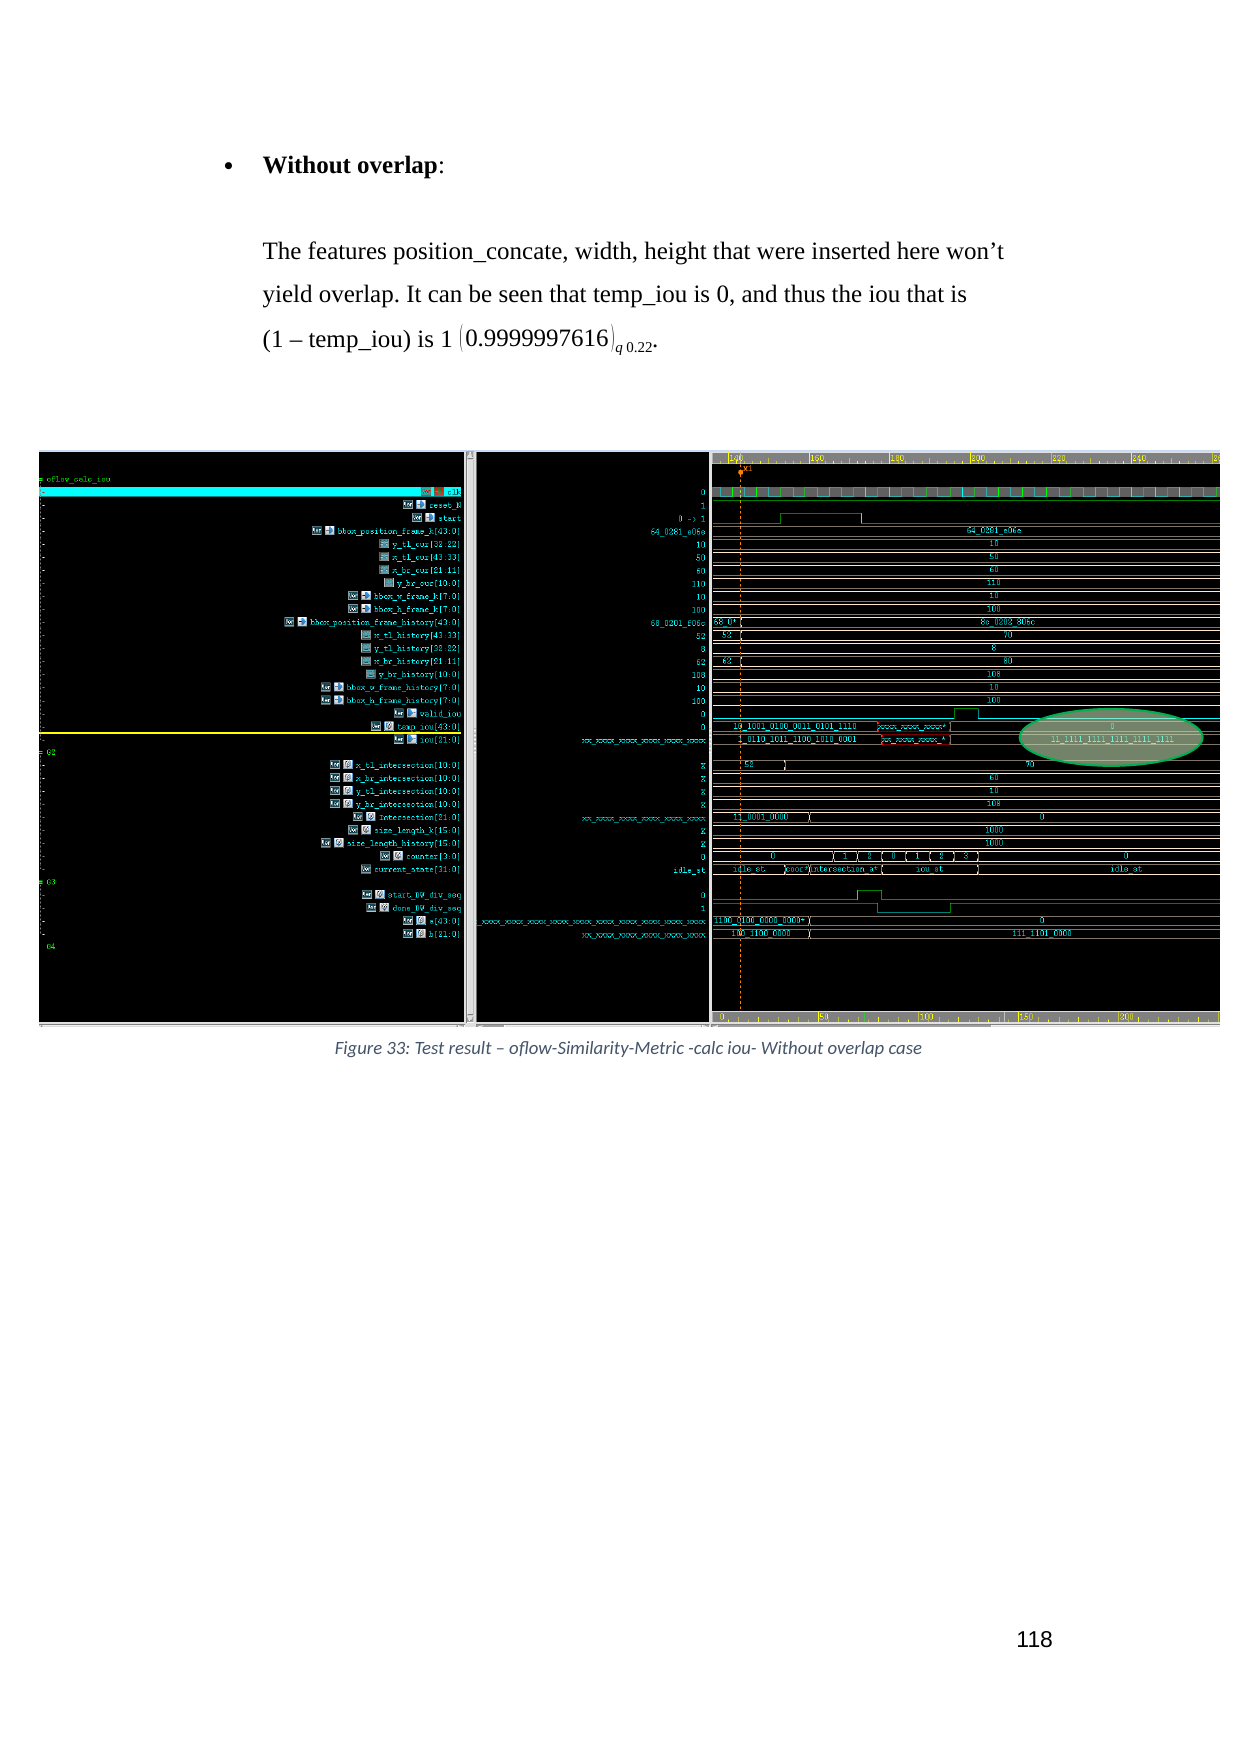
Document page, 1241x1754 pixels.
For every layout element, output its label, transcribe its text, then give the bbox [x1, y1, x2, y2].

picture [39, 450, 1220, 1027]
list Without overlap: [225, 150, 1053, 179]
list The features position_concate, width, height that were inserted here won’t yield overlap. It can be seen that temp_iou is 0, and thus the iou that is (1 – temp_iou) is 1 . [262, 236, 1053, 355]
